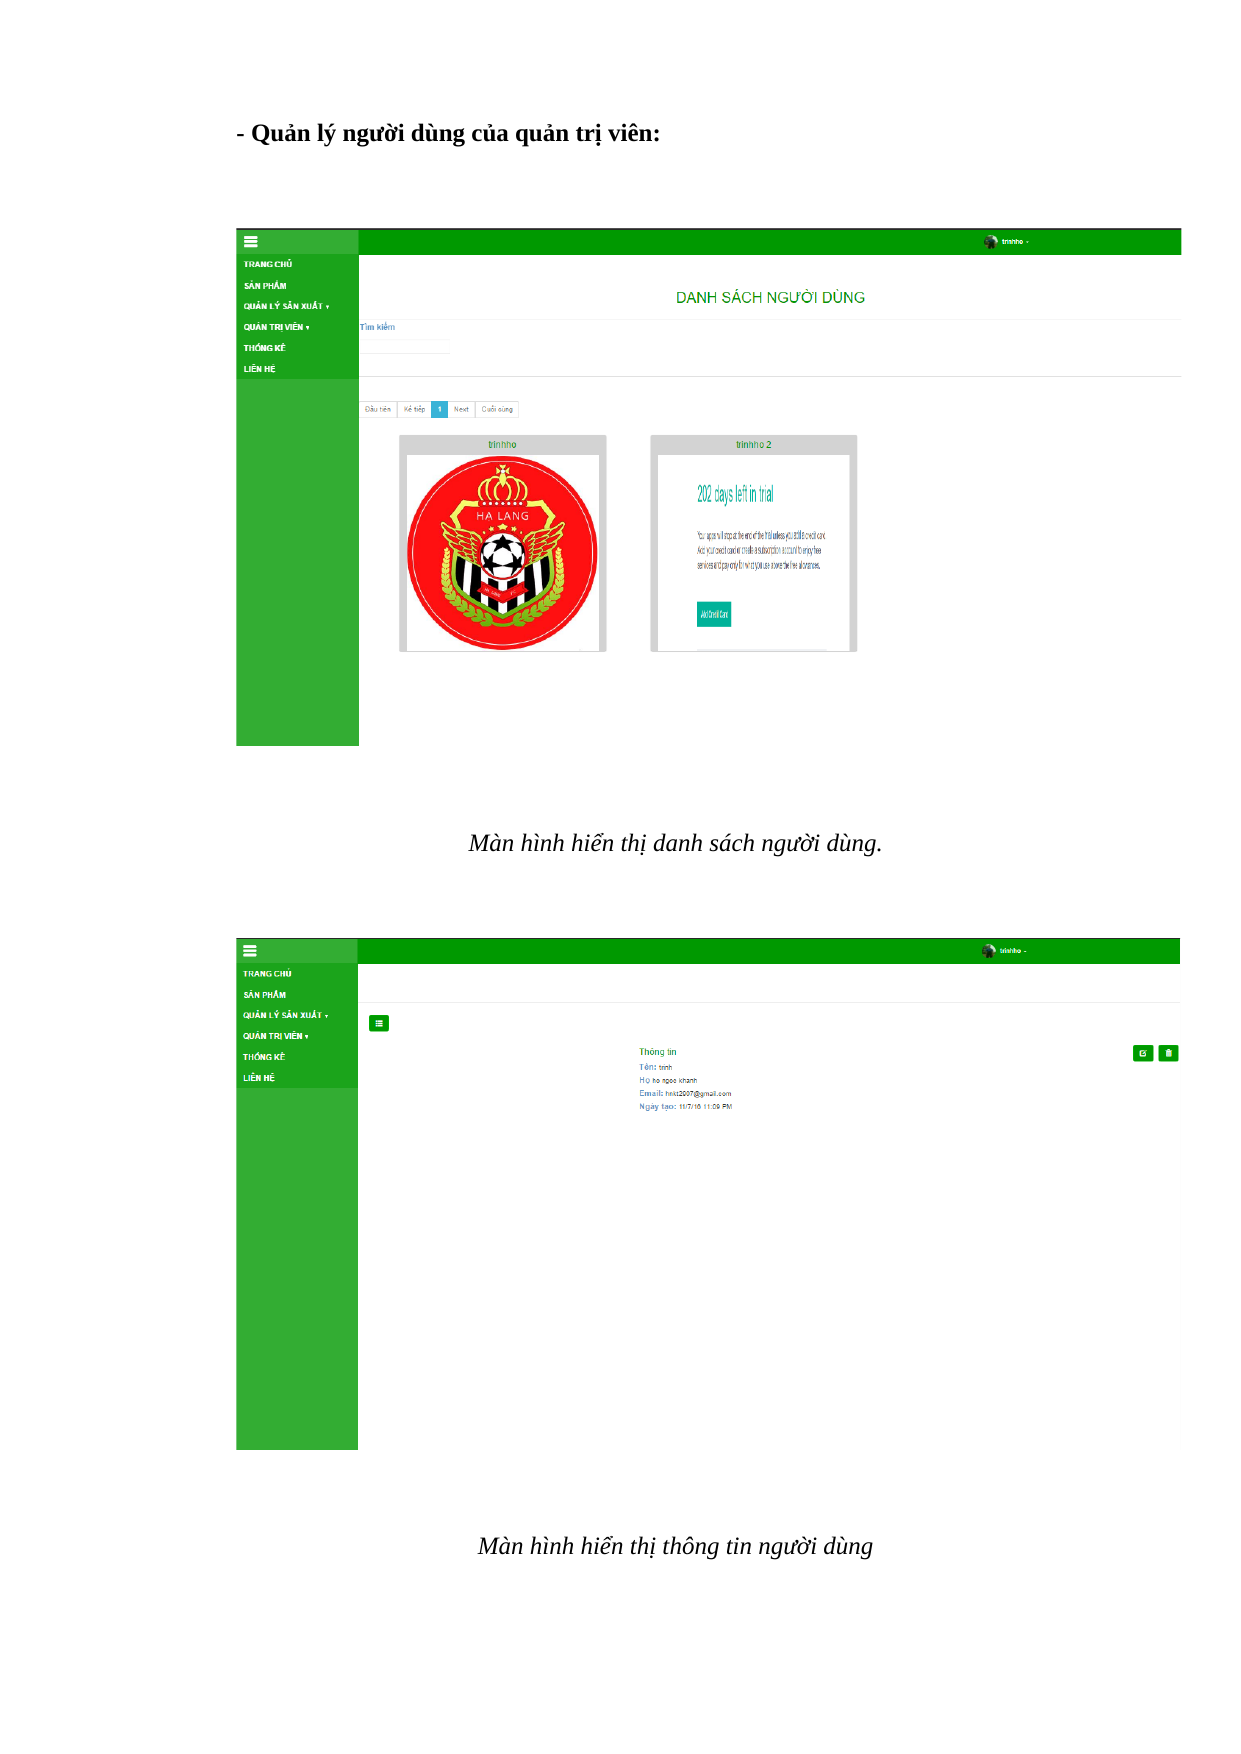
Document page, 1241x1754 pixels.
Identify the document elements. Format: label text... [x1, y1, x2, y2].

picture [236, 228, 1182, 746]
text - Quản lý người dùng của quản trị viên: [236, 118, 1114, 147]
picture [236, 938, 1180, 1450]
text Màn hình hiển thị danh sách người dùng. [236, 828, 1114, 857]
text Màn hình hiển thị thông tin người dùng [236, 1531, 1114, 1560]
